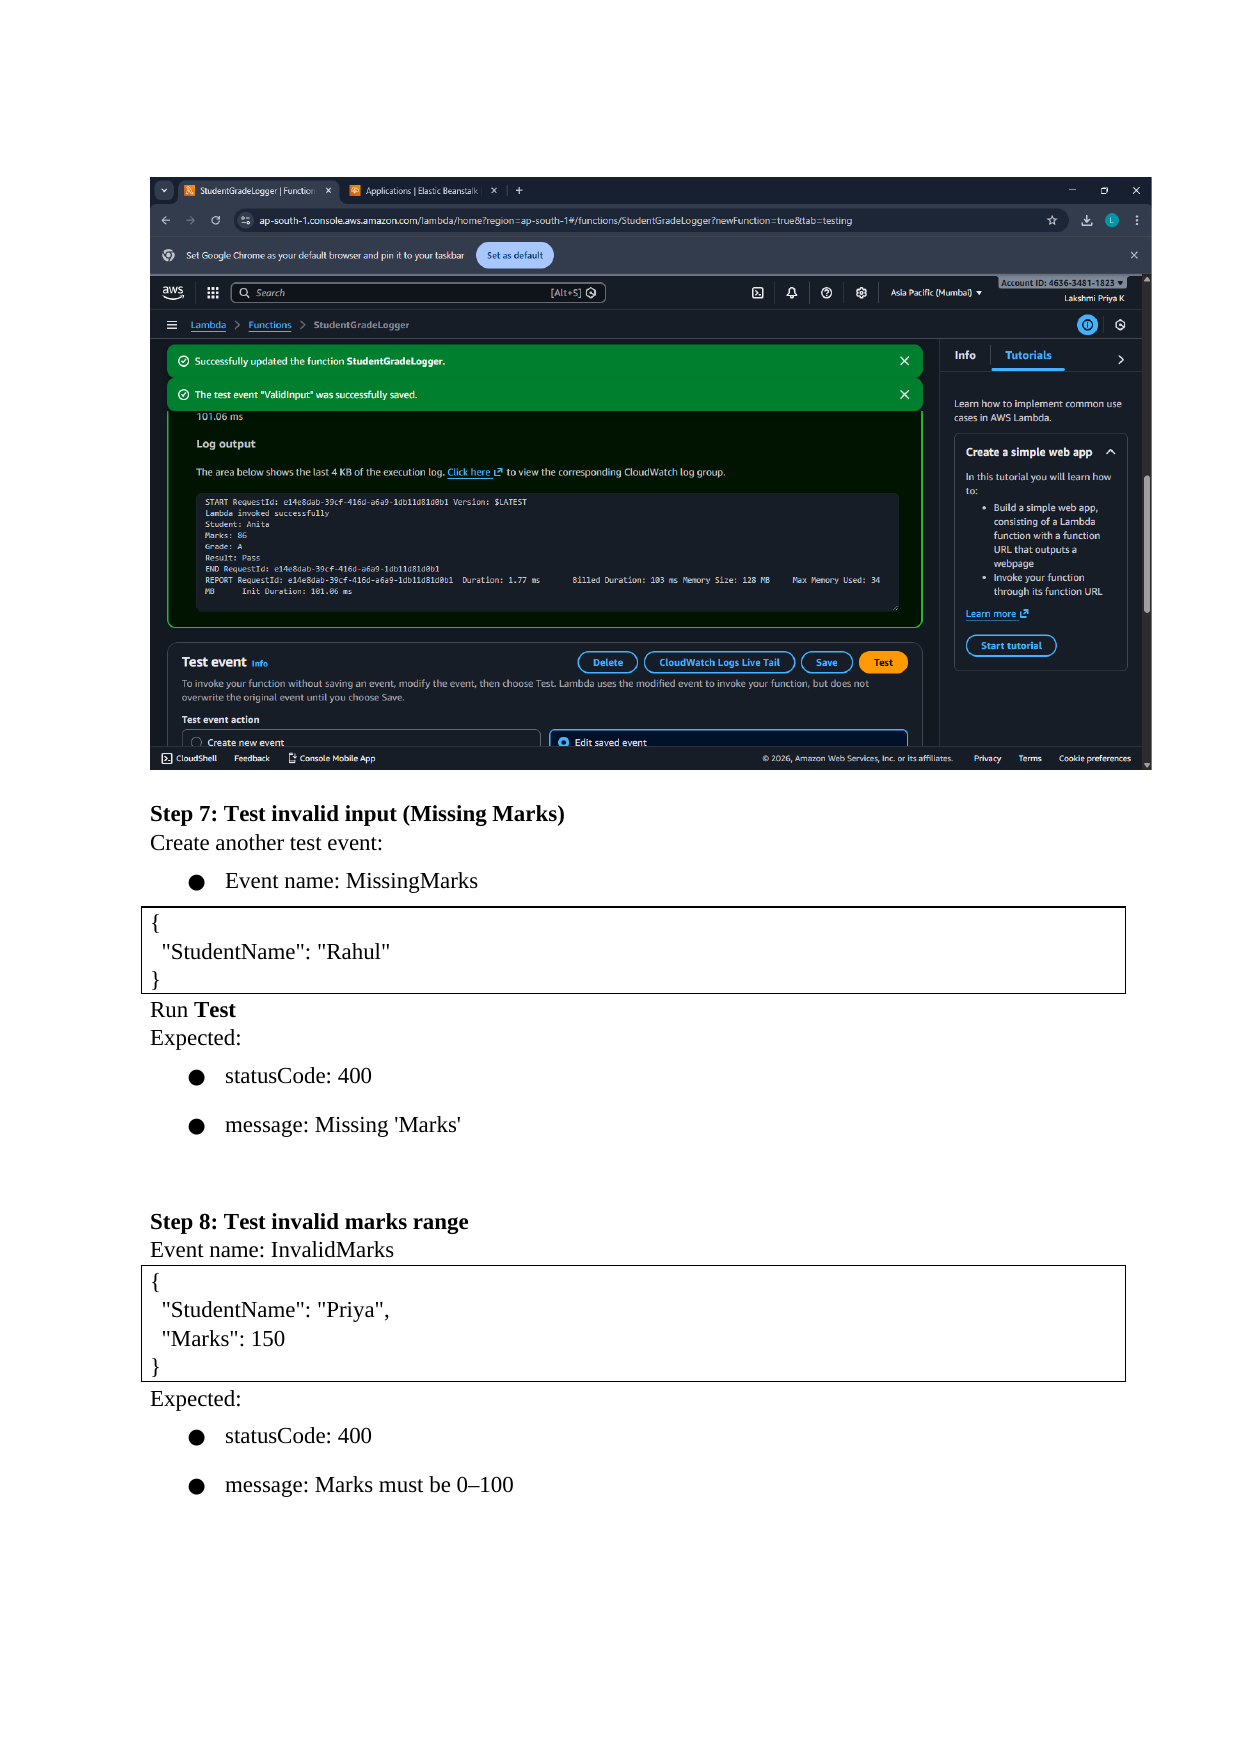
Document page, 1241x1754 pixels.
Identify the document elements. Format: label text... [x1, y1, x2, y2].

list statusCode: 400 [187, 1413, 1117, 1456]
text } [142, 1350, 1125, 1381]
text "Marks": 150 [142, 1321, 1125, 1350]
list Event name: MissingMarks [187, 857, 1117, 900]
list statusCode: 400 [187, 1053, 1117, 1095]
text { [142, 908, 1125, 935]
text Step 7: Test invalid input (Missing Marks) [150, 800, 1117, 827]
text Event name: InvalidMarks [150, 1236, 1117, 1262]
text "StudentName": "Rahul" [142, 935, 1125, 963]
list message: Marks must be 0–100 [187, 1462, 1117, 1505]
text Step 8: Test invalid marks range [150, 1208, 1117, 1234]
text } [142, 963, 1125, 993]
text Create another test event: [150, 829, 1117, 855]
text Expected: [150, 1384, 1117, 1411]
list message: Missing 'Marks' [187, 1102, 1117, 1144]
text { [142, 1266, 1125, 1293]
text "StudentName": "Priya", [142, 1293, 1125, 1321]
text Expected: [150, 1024, 1117, 1051]
picture [150, 177, 1152, 770]
text Run Test [150, 996, 1117, 1022]
